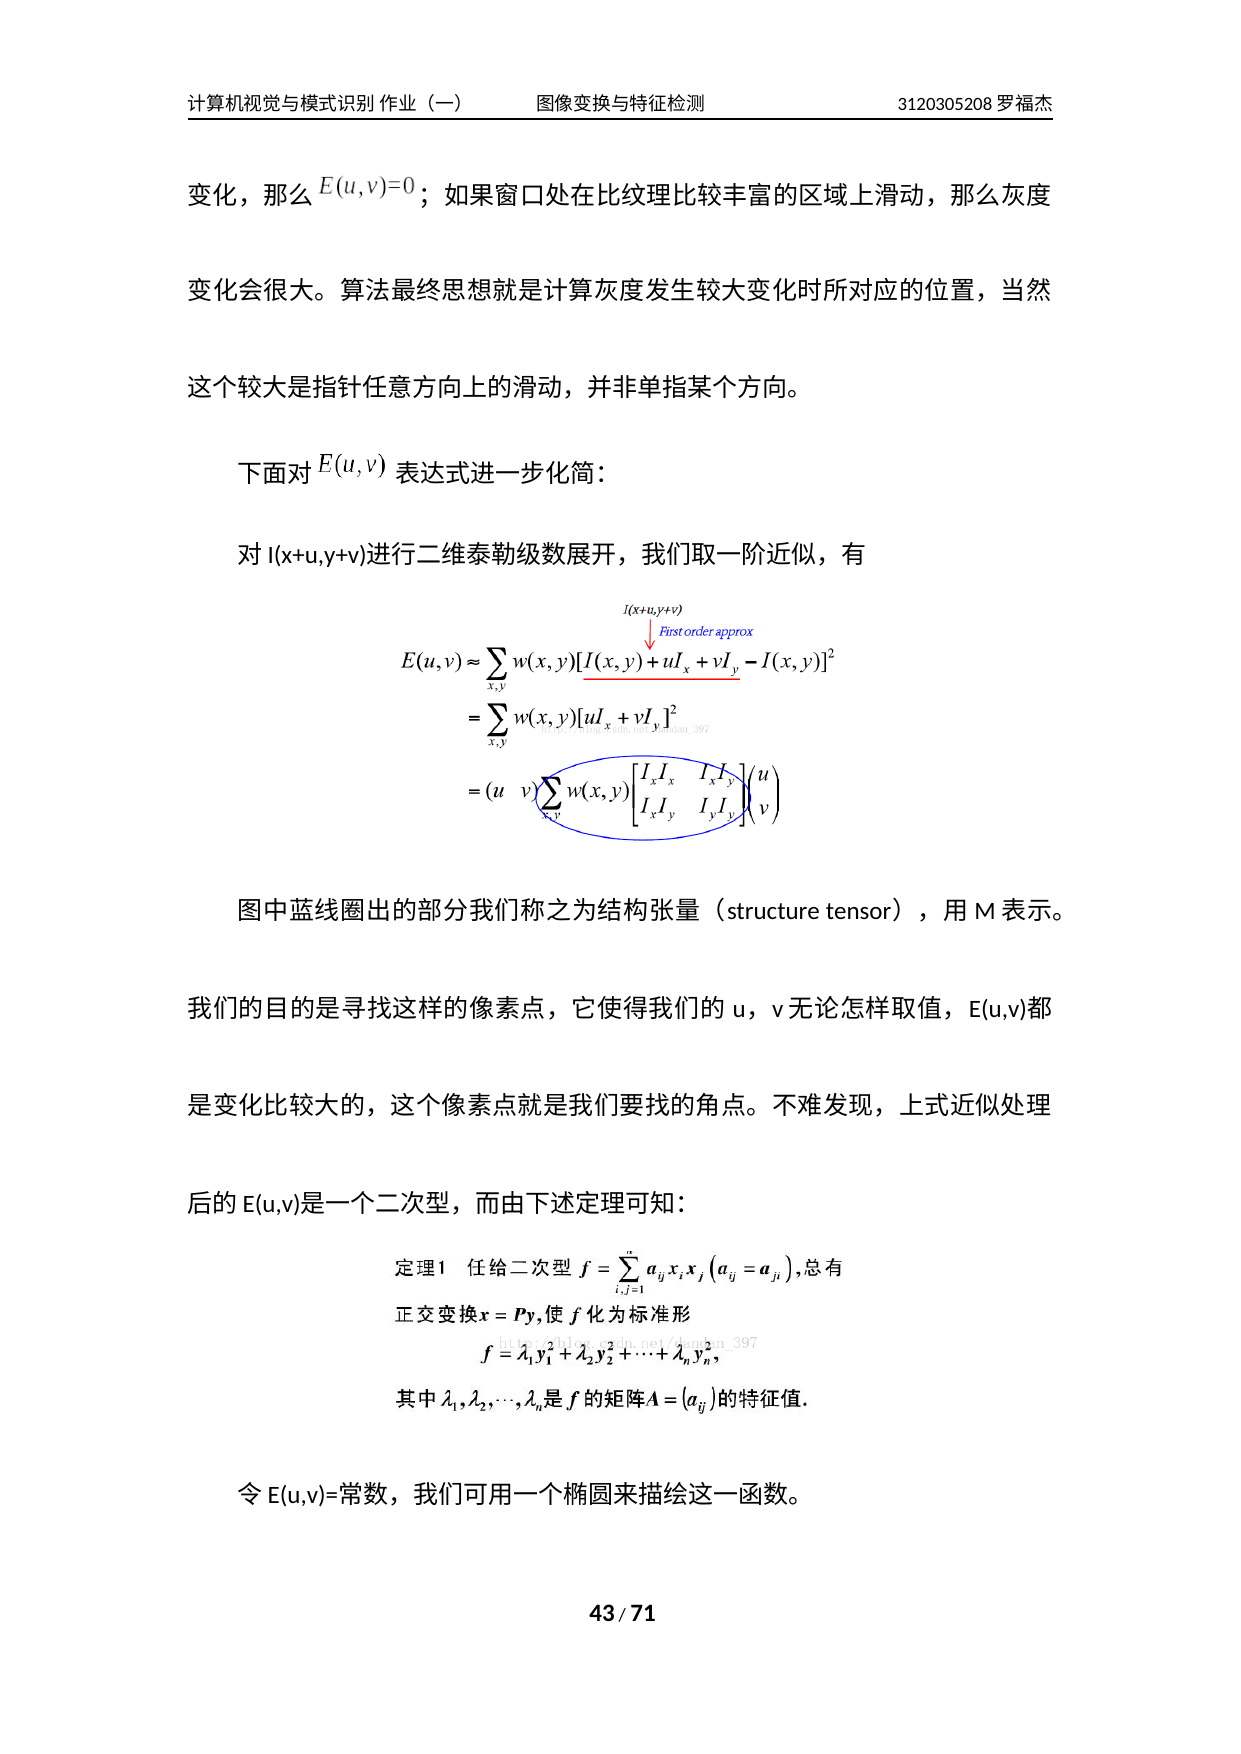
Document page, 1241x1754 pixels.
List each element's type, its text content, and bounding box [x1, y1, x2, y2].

text 对I(x+u,y+v)进行二维泰勒级数展开，我们取一阶近似，有 [187, 520, 1053, 585]
picture [389, 1251, 851, 1416]
text 下面对 表达式进一步化简： [187, 437, 1053, 502]
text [187, 158, 1053, 418]
text 图中蓝线圈出的部分我们称之为结构张量（structure tensor），用M表示。我们的目的是寻找这样的像素点，它使得我们的u，v无论怎样取值，E(u,v)都是变化比较大的，这个像素点就是我们要找的角点。不难发现，上式近似处理后的E(u,v)是一个二次型，而由下述定理可知： [187, 876, 1053, 1234]
picture [400, 602, 840, 844]
text 令E(u,v)=常数，我们可用一个椭圆来描绘这一函数。 [187, 1460, 1053, 1525]
